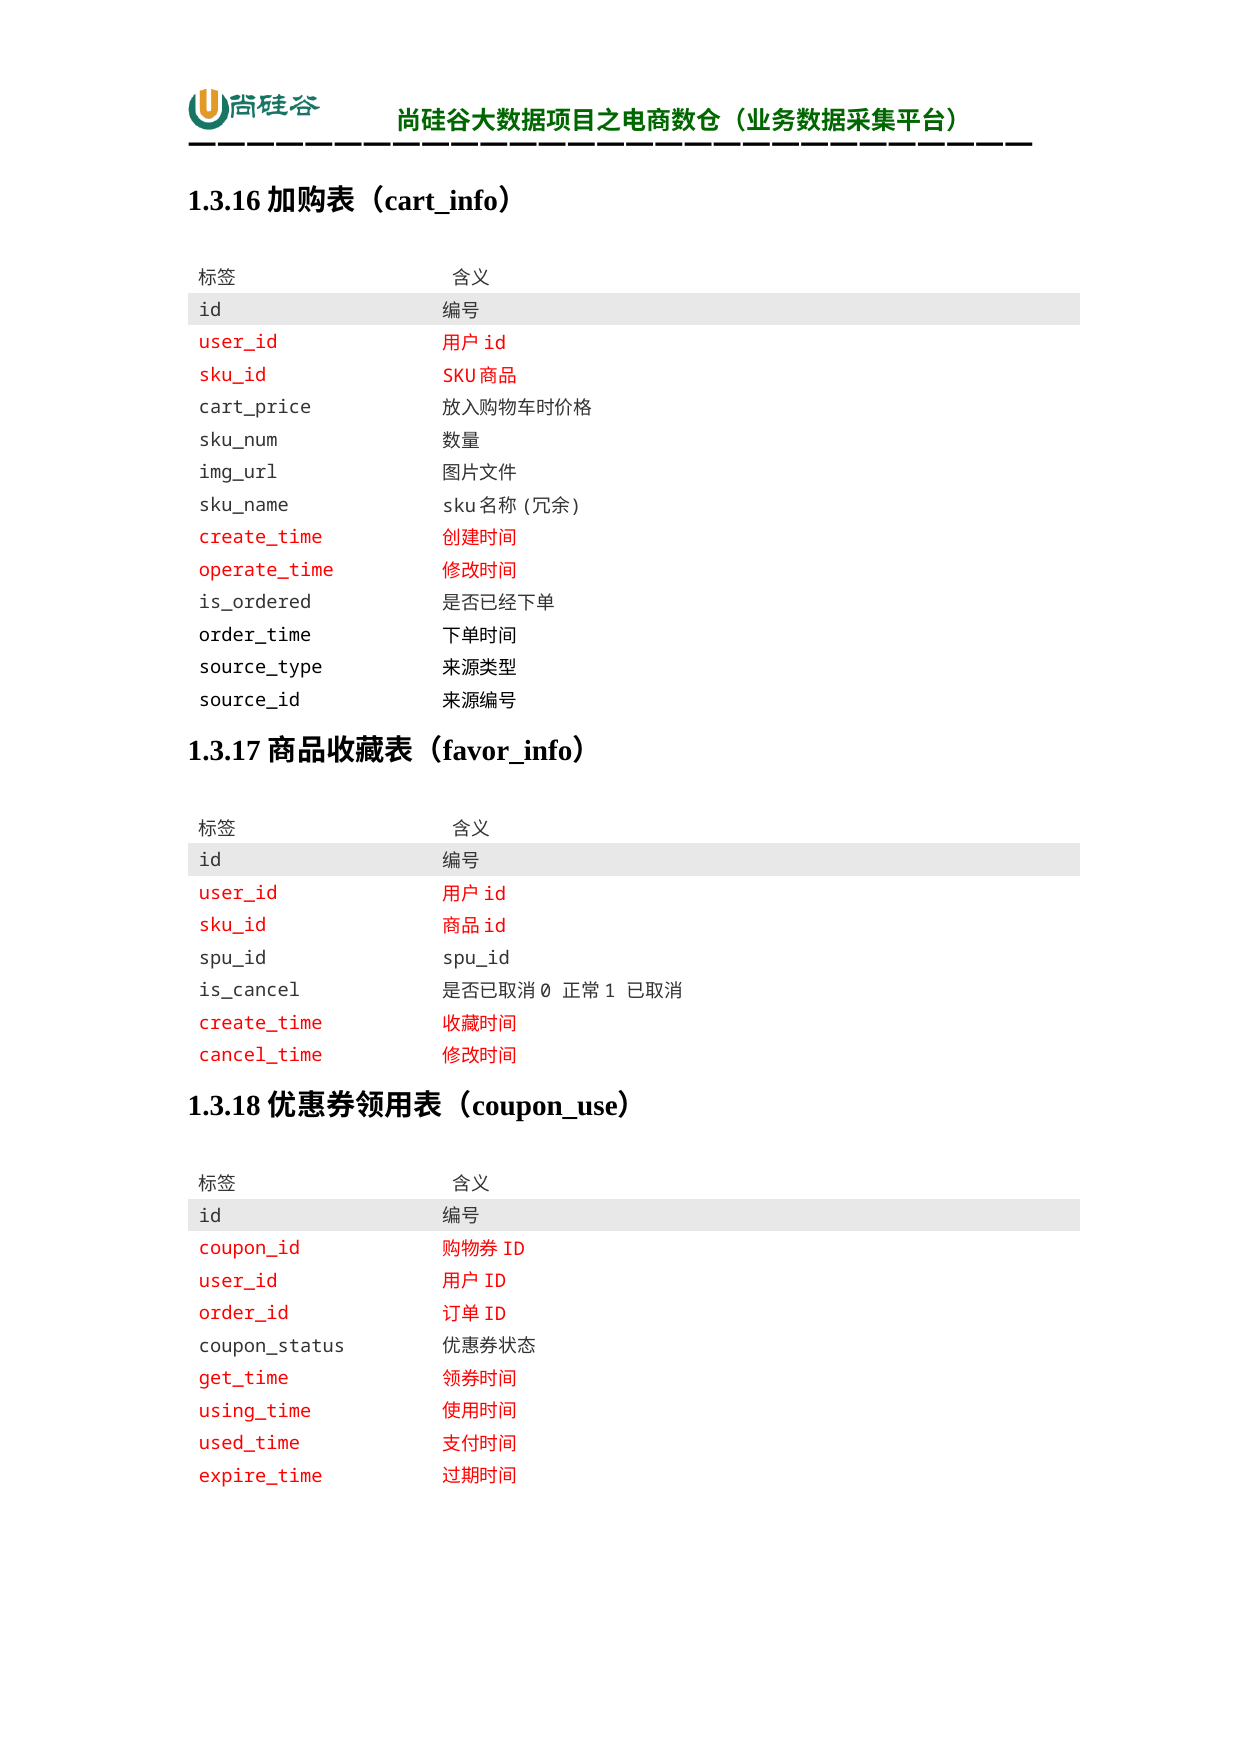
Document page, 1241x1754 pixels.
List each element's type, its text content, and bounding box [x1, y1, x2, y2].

table_cell SKU商品 [431, 358, 1080, 390]
table_cell id [188, 293, 431, 325]
table_cell 领券时间 [431, 1361, 1080, 1393]
table_cell coupon_status [188, 1329, 431, 1361]
table_cell spu_id [188, 941, 431, 973]
table_cell create_time [188, 1006, 431, 1038]
table_cell user_id [188, 325, 431, 358]
table_cell 是否已取消 0 正常 1 已取消 [431, 973, 1080, 1006]
table_cell 来源编号 [431, 683, 1080, 715]
table_cell sku_id [188, 908, 431, 941]
table_cell 支付时间 [431, 1426, 1080, 1458]
table_cell 用户id [431, 876, 1080, 908]
table_header 含义 [441, 811, 1080, 843]
table_cell expire_time [188, 1459, 431, 1491]
table_cell used_time [188, 1426, 431, 1458]
table_cell img_url [188, 455, 431, 488]
table_cell 使用时间 [431, 1394, 1080, 1426]
table_cell using_time [188, 1394, 431, 1426]
table_cell user_id [188, 876, 431, 908]
table_cell is_ordered [188, 585, 431, 618]
table_cell order_time [188, 618, 431, 650]
table_cell sku_num [188, 423, 431, 455]
table_cell coupon_id [188, 1231, 431, 1263]
table_cell 优惠券状态 [431, 1329, 1080, 1361]
table_cell user_id [188, 1264, 431, 1296]
table_cell id [188, 843, 431, 876]
table_cell sku名称 (冗余) [431, 488, 1080, 520]
table_cell order_id [188, 1296, 431, 1328]
table_cell 放入购物车时价格 [431, 390, 1080, 423]
picture [187, 88, 320, 130]
table_cell 编号 [431, 293, 1080, 325]
table_cell 是否已经下单 [431, 585, 1080, 618]
table_cell 购物券ID [431, 1231, 1080, 1263]
table_header 标签 [188, 811, 441, 843]
table_cell cart_price [188, 390, 431, 423]
table_cell 图片文件 [431, 455, 1080, 488]
table_cell 订单ID [431, 1296, 1080, 1328]
subtitle 1.3.17 商品收藏表（favor_info） [187, 715, 1053, 780]
table_cell 编号 [431, 843, 1080, 876]
table_cell 编号 [431, 1199, 1080, 1231]
table_cell get_time [188, 1361, 431, 1393]
table_cell id [188, 1199, 431, 1231]
table_cell 收藏时间 [431, 1006, 1080, 1038]
subtitle 1.3.18 优惠券领用表（coupon_use） [187, 1071, 1053, 1136]
table_header 含义 [441, 1166, 1080, 1198]
table_header 标签 [188, 1166, 441, 1198]
table_cell 修改时间 [431, 553, 1080, 585]
table_cell sku_id [188, 358, 431, 390]
table_cell is_cancel [188, 973, 431, 1006]
table_cell source_id [188, 683, 431, 715]
table_cell 用户ID [431, 1264, 1080, 1296]
subtitle 1.3.16 加购表（cart_info） [187, 165, 1053, 230]
table_cell 修改时间 [431, 1038, 1080, 1071]
table_cell 过期时间 [431, 1459, 1080, 1491]
table_cell operate_time [188, 553, 431, 585]
table_cell 创建时间 [431, 520, 1080, 553]
table_cell sku_name [188, 488, 431, 520]
table_cell source_type [188, 650, 431, 683]
table_cell 下单时间 [431, 618, 1080, 650]
table_cell spu_id [431, 941, 1080, 973]
table_cell 商品id [431, 908, 1080, 941]
table_cell 用户id [431, 325, 1080, 358]
table_cell 来源类型 [431, 650, 1080, 683]
table_header 标签 [188, 260, 441, 293]
table_cell 数量 [431, 423, 1080, 455]
table_cell create_time [188, 520, 431, 553]
table_cell cancel_time [188, 1038, 431, 1071]
table_header 含义 [441, 260, 1080, 293]
